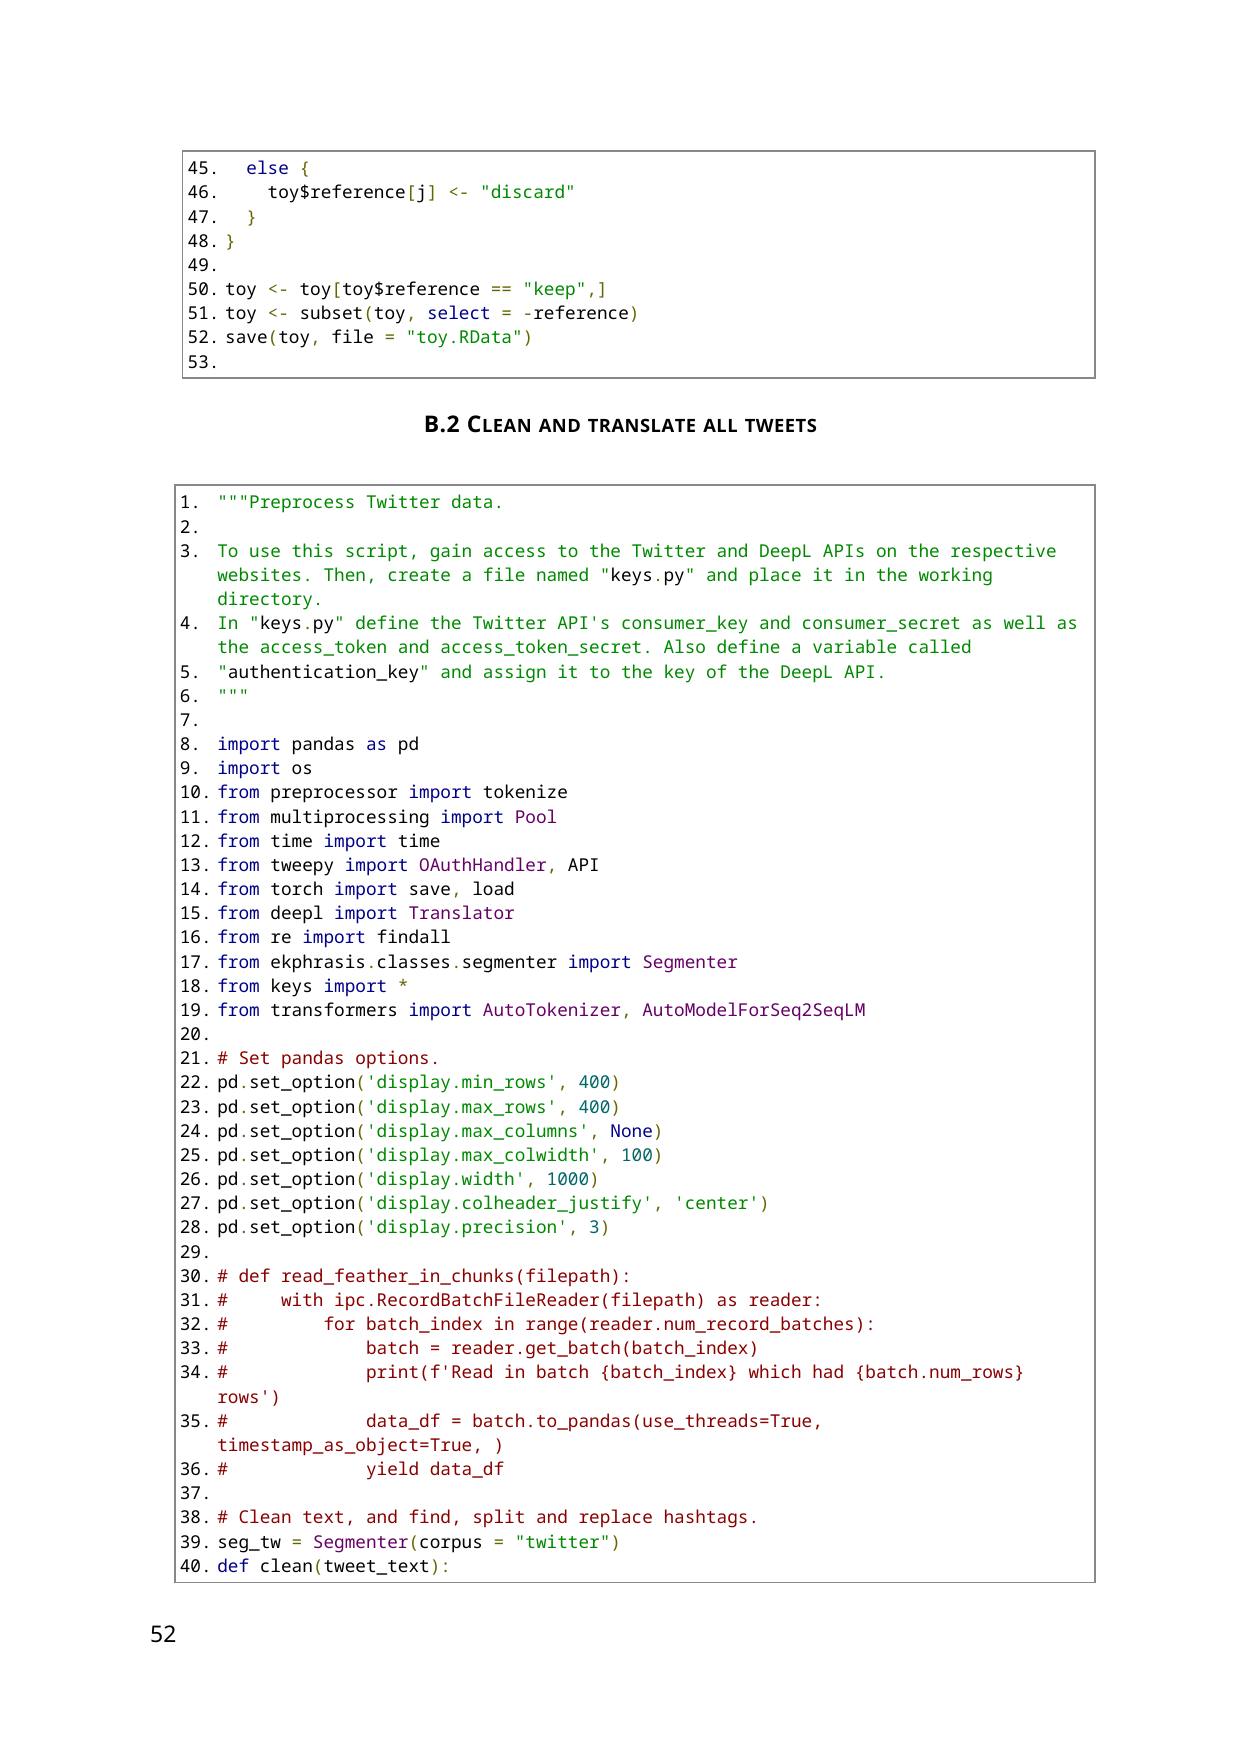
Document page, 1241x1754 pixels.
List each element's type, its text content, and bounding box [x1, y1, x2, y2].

list "authentication_key" and assign it to the key of the DeepL API. [176, 653, 1094, 677]
list pd.set_option('display.colheader_justify', 'center') [176, 1185, 1094, 1209]
list # with ipc.RecordBatchFileReader(filepath) as reader: [176, 1282, 1094, 1306]
list # batch = reader.get_batch(batch_index) [176, 1330, 1094, 1354]
list # for batch_index in range(reader.num_record_batches): [176, 1306, 1094, 1330]
list else { [183, 152, 1094, 174]
text B.2 Clean and translate all tweets [150, 408, 1090, 439]
list pd.set_option('display.min_rows', 400) [176, 1064, 1094, 1088]
list In "keys.py" define the Twitter API's consumer_key and consumer_secret as well as the access_token and access_token_secret. Also define a variable called [176, 605, 1094, 653]
list from multiprocessing import Pool [176, 798, 1094, 822]
list import pandas as pd [176, 726, 1094, 750]
list } [183, 198, 1094, 222]
list To use this script, gain access to the Twitter and DeepL APIs on the respective websites. Then, create a file named "keys.py" and place it in the working directory. [176, 532, 1094, 605]
list # Clean text, and find, split and replace hashtags. [176, 1499, 1094, 1523]
list pd.set_option('display.max_rows', 400) [176, 1088, 1094, 1112]
list # Set pandas options. [176, 1040, 1094, 1064]
list # def read_feather_in_chunks(filepath): [176, 1257, 1094, 1282]
list pd.set_option('display.max_columns', None) [176, 1112, 1094, 1137]
list from ekphrasis.classes.segmenter import Segmenter [176, 943, 1094, 967]
list from torch import save, load [176, 871, 1094, 895]
list """ [176, 677, 1094, 707]
list from transformers import AutoTokenizer, AutoModelForSeq2SeqLM [176, 992, 1094, 1022]
list # data_df = batch.to_pandas(use_threads=True, timestamp_as_object=True, ) [176, 1402, 1094, 1451]
list """Preprocess Twitter data. [176, 486, 1094, 514]
list from keys import * [176, 967, 1094, 992]
list import os [176, 750, 1094, 774]
list from time import time [176, 822, 1094, 847]
list # yield data_df [176, 1451, 1094, 1481]
list from re import findall [176, 919, 1094, 943]
list seg_tw = Segmenter(corpus = "twitter") [176, 1523, 1094, 1547]
list } [183, 222, 1094, 252]
list pd.set_option('display.precision', 3) [176, 1209, 1094, 1239]
list from deepl import Translator [176, 895, 1094, 919]
list pd.set_option('display.max_colwidth', 100) [176, 1137, 1094, 1161]
list def clean(tweet_text): [176, 1547, 1094, 1582]
list from preprocessor import tokenize [176, 774, 1094, 798]
list # print(f'Read in batch {batch_index} which had {batch.num_rows} rows') [176, 1354, 1094, 1402]
list toy$reference[j] <- "discard" [183, 174, 1094, 198]
list from tweepy import OAuthHandler, API [176, 847, 1094, 871]
list save(toy, file = "toy.RData") [183, 319, 1094, 349]
list pd.set_option('display.width', 1000) [176, 1161, 1094, 1185]
list toy <- subset(toy, select = -reference) [183, 295, 1094, 319]
list toy <- toy[toy$reference == "keep",] [183, 271, 1094, 295]
